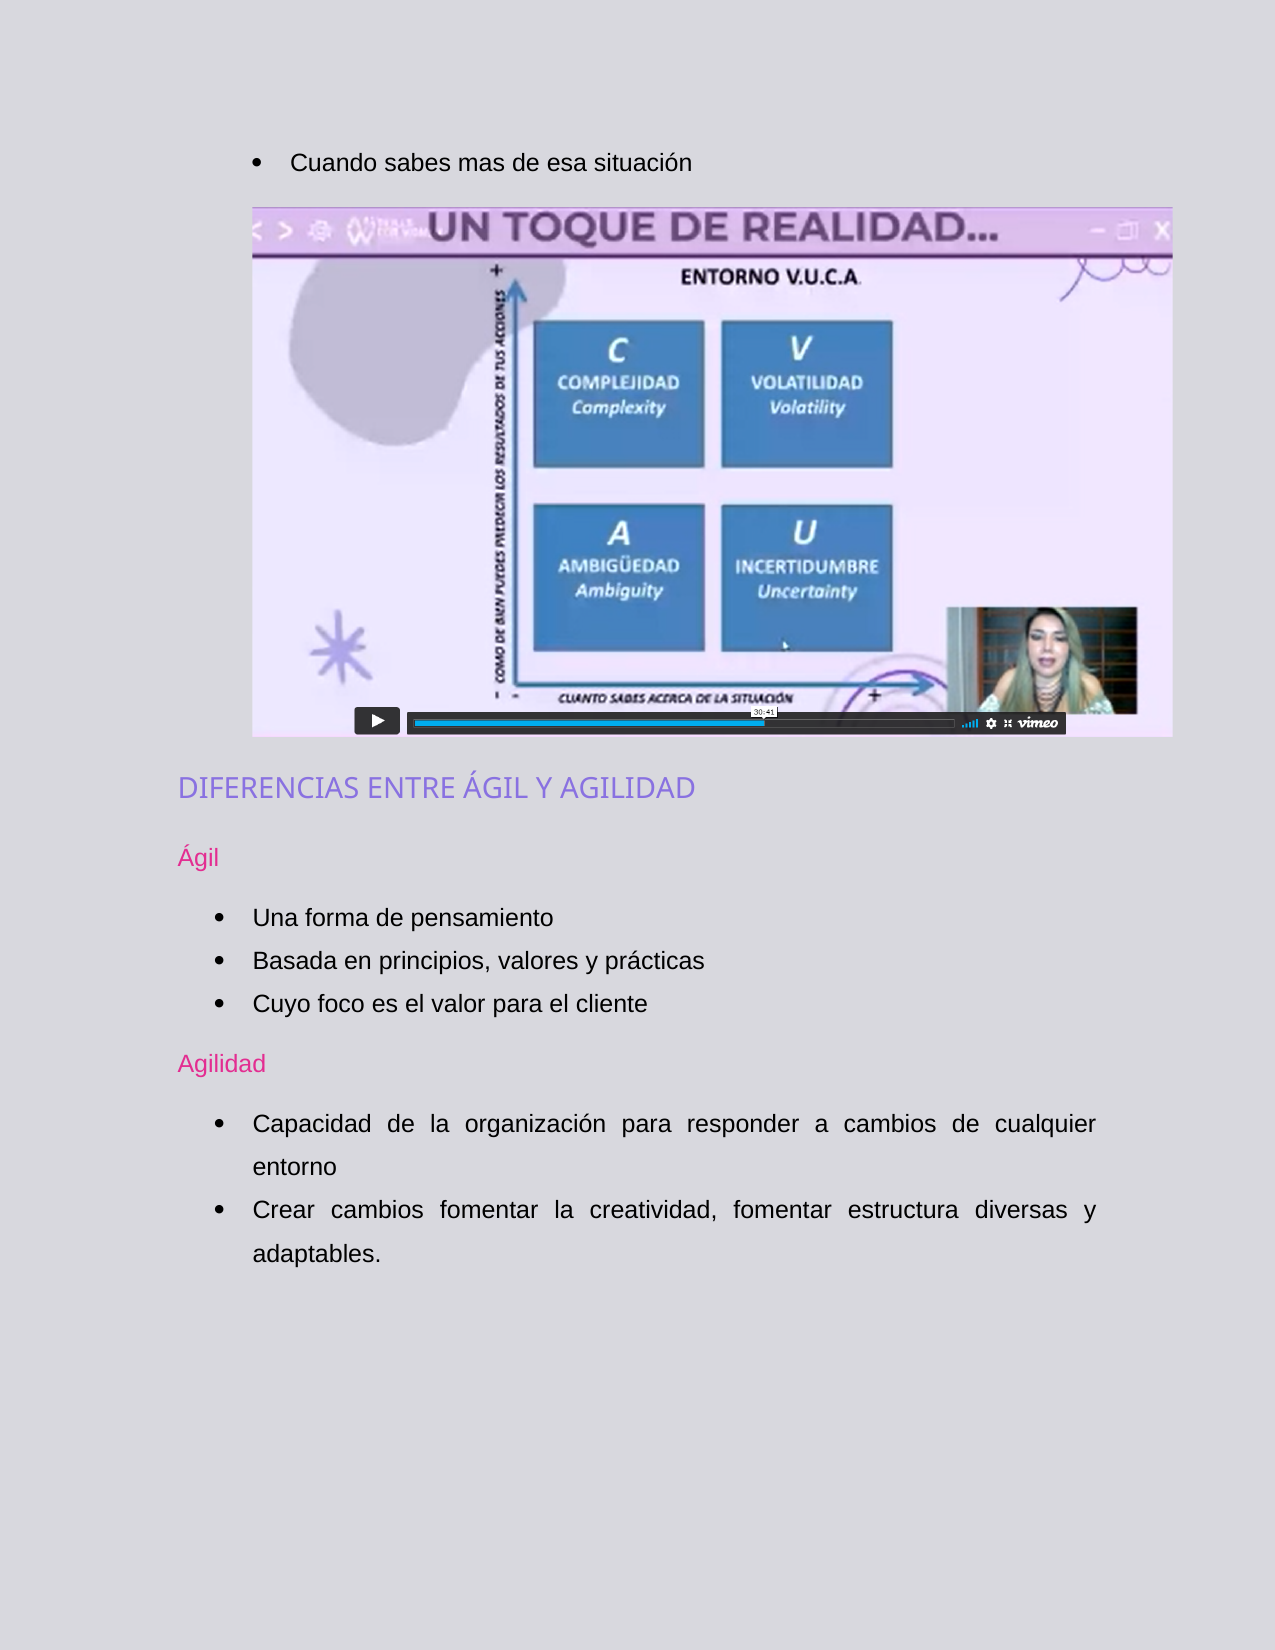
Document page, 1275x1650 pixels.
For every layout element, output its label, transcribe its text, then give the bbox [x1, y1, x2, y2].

list Capacidad de la organización para responder a cambios de cualquier entorno [215, 1109, 1098, 1181]
text Ágil [177, 843, 1098, 872]
text Agilidad [177, 1049, 1098, 1078]
list Una forma de pensamiento [215, 903, 1098, 932]
list Cuyo foco es el valor para el cliente [215, 989, 1098, 1018]
list Basada en principios, valores y prácticas [215, 946, 1098, 975]
list Crear cambios fomentar la creatividad, fomentar estructura diversas y adaptables. [215, 1195, 1098, 1267]
list Cuando sabes mas de esa situación [252, 148, 1098, 176]
text DIFERENCIAS ENTRE ÁGIL Y AGILIDAD [177, 767, 1098, 807]
